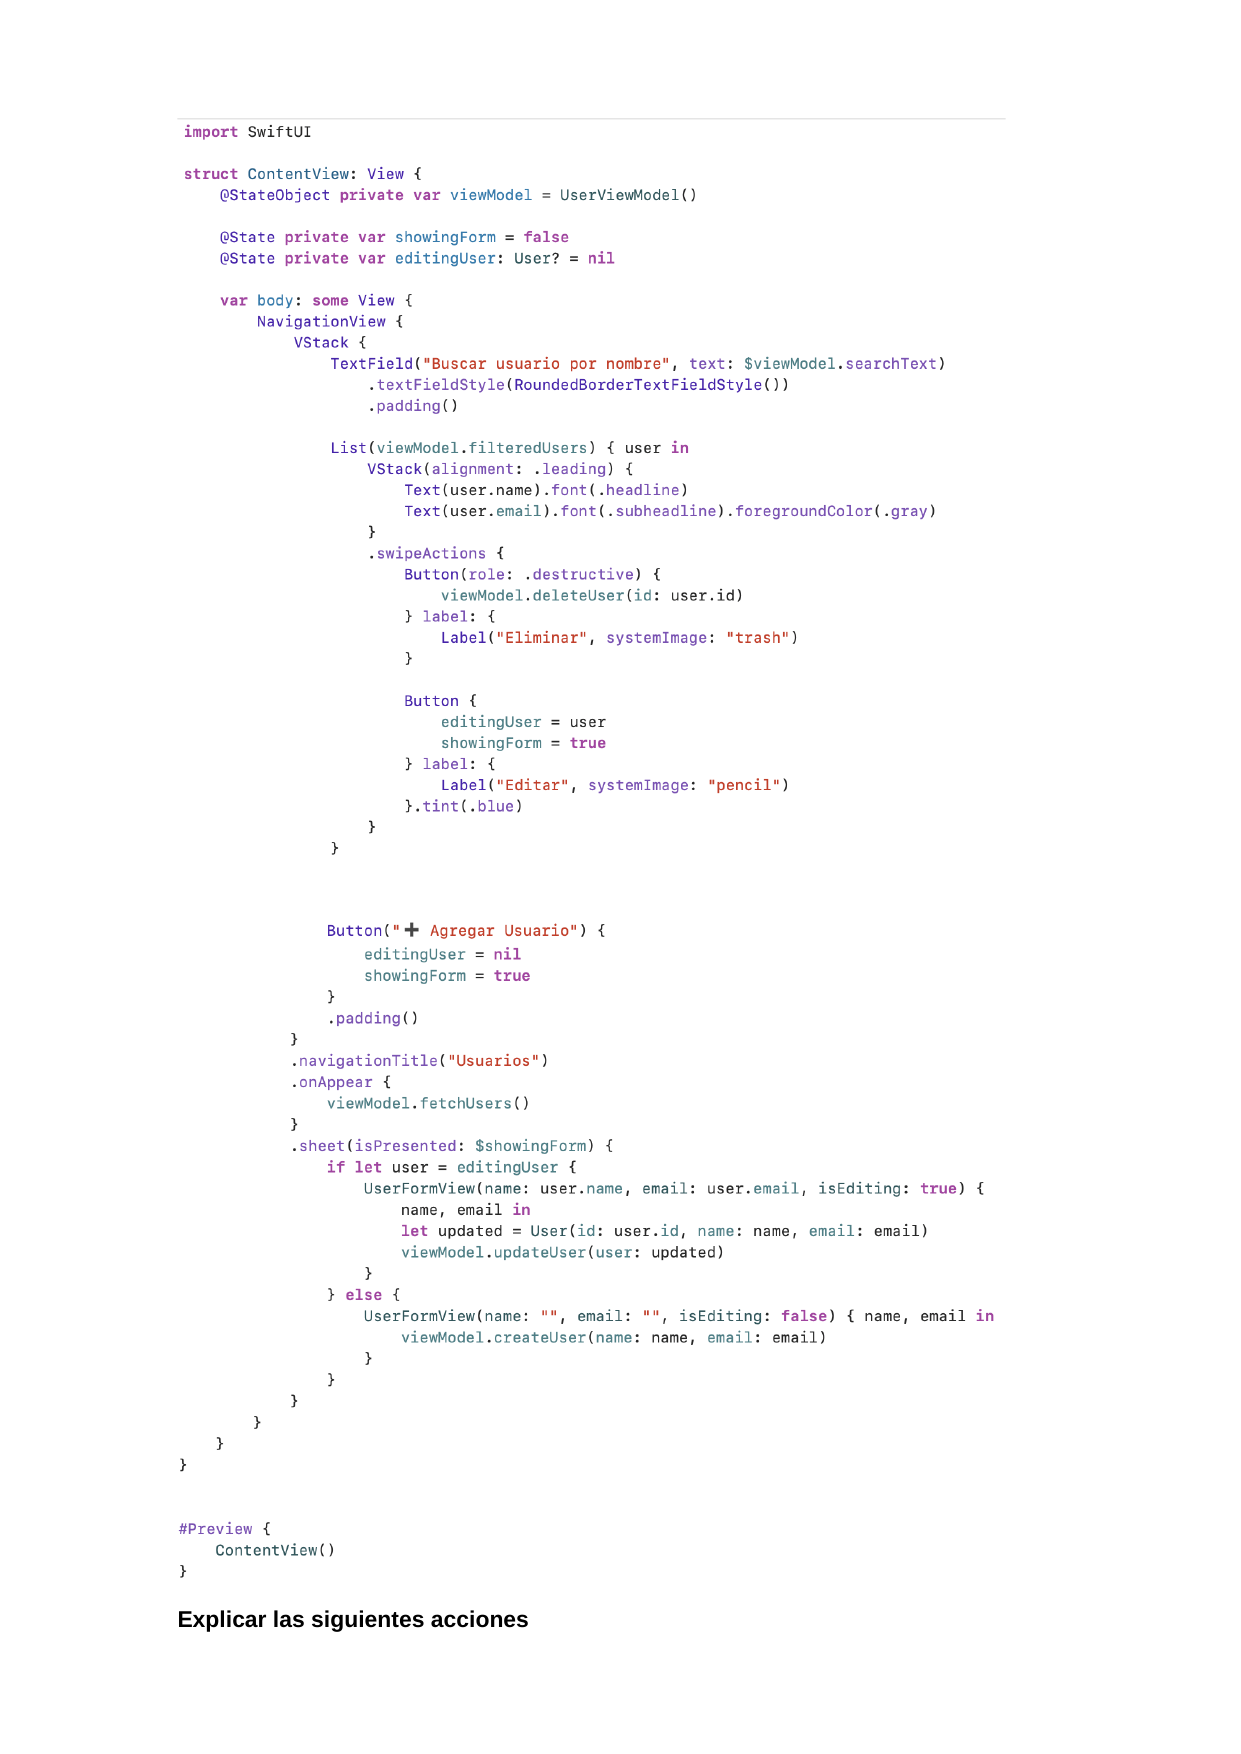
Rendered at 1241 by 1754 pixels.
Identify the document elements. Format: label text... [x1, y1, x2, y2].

text Explicar las siguientes acciones [177, 1606, 1152, 1632]
picture [177, 897, 1023, 1582]
picture [177, 118, 1006, 873]
